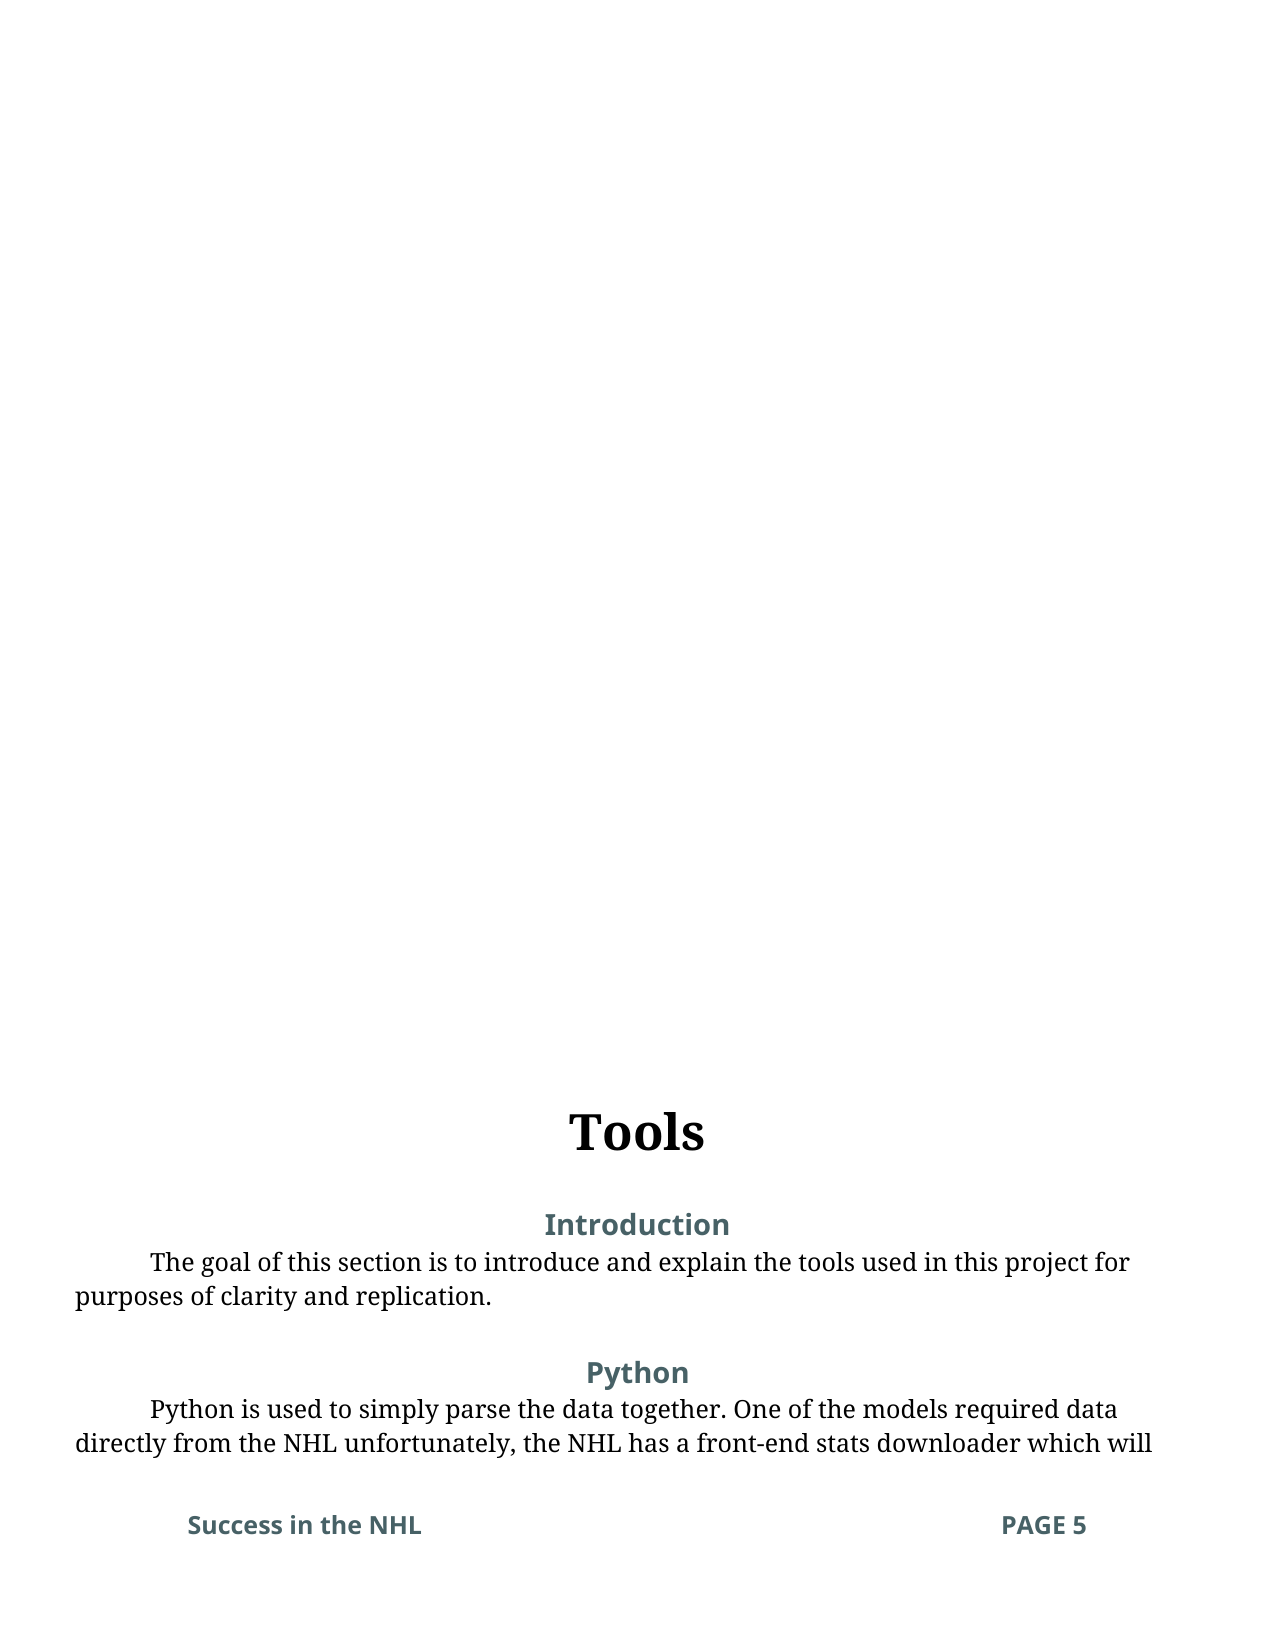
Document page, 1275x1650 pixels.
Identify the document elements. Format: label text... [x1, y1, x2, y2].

subtitle Introduction [75, 1205, 1200, 1244]
text The goal of this section is to introduce and explain the tools used in this project for purposes of clarity and replication. [75, 1244, 1200, 1312]
subtitle Tools [75, 1097, 1200, 1165]
subtitle Python [75, 1352, 1200, 1392]
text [75, 1392, 1200, 1460]
